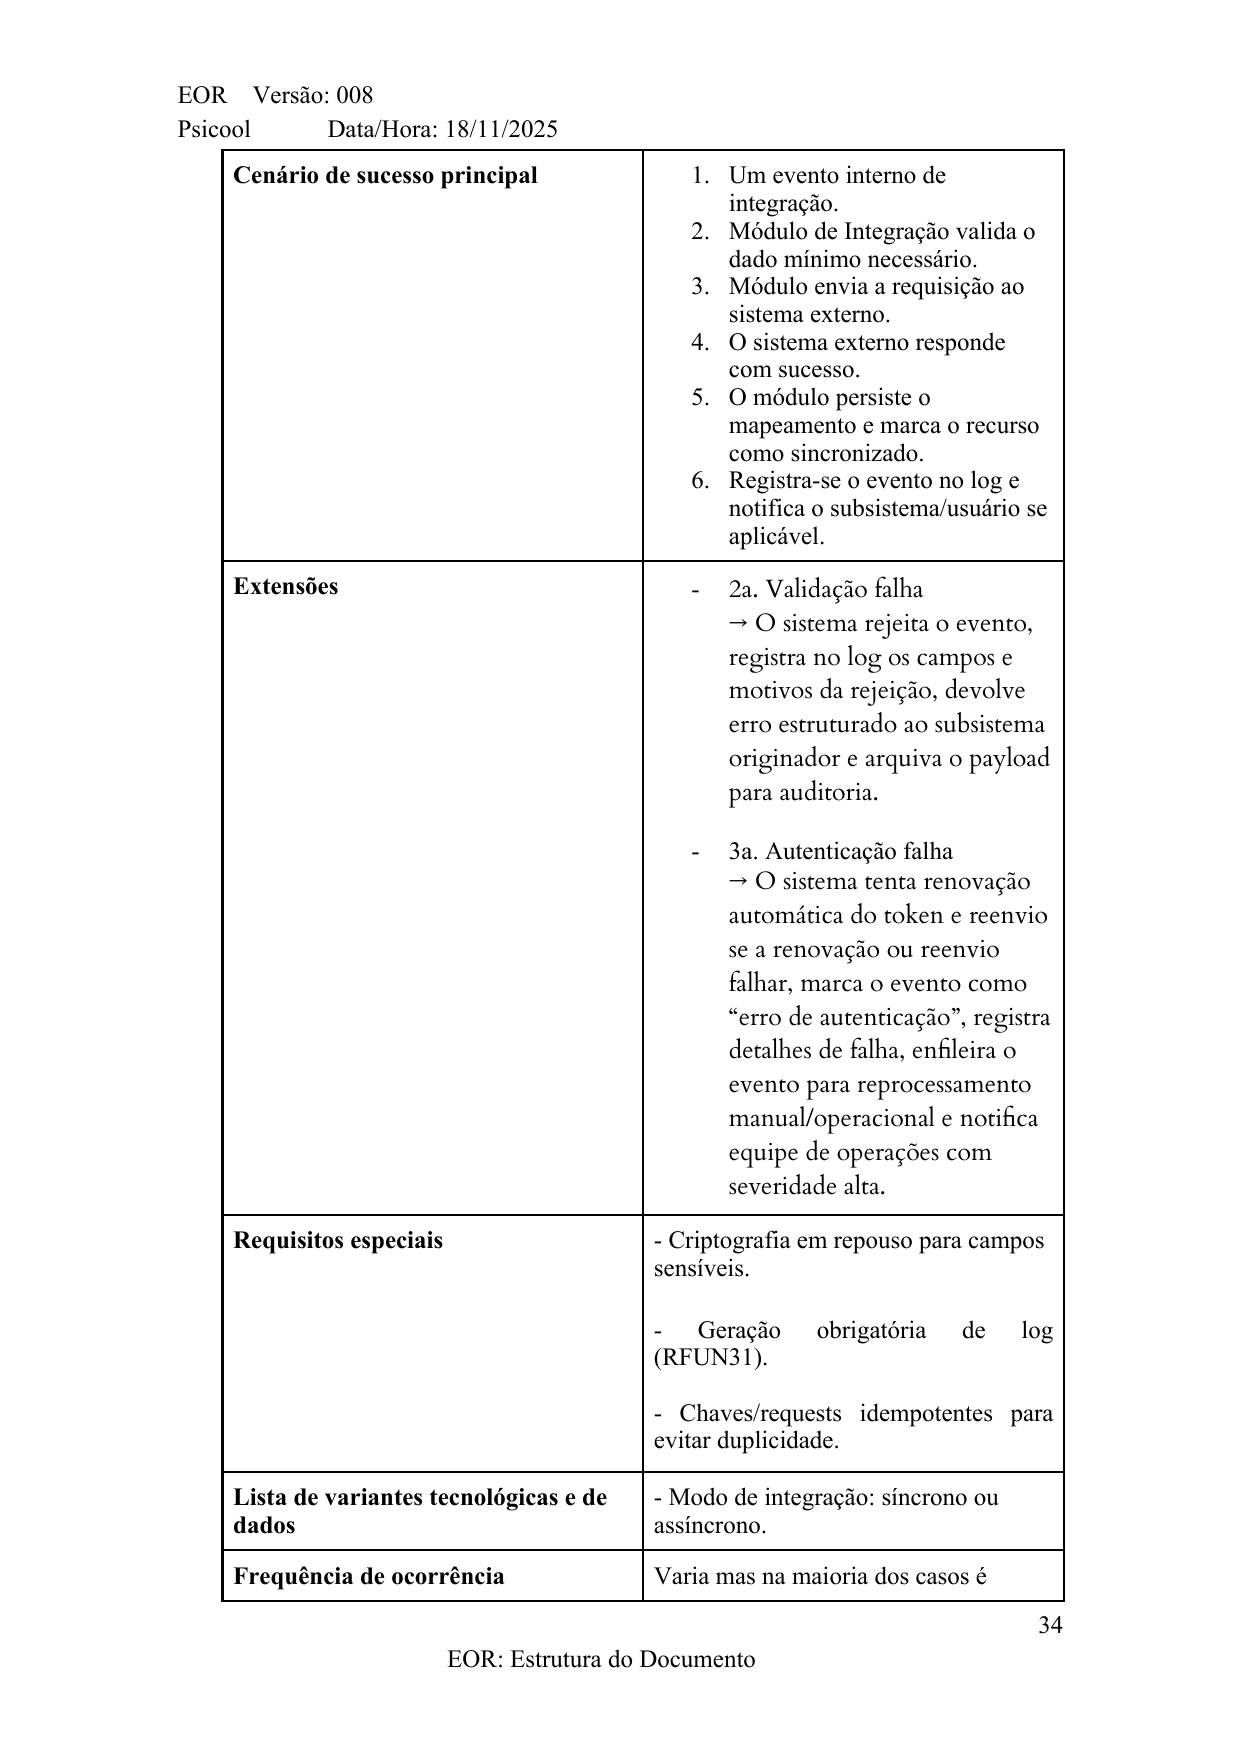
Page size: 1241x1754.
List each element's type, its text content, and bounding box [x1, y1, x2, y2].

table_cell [644, 1551, 1063, 1600]
table_cell - Criptografia em repouso para campos sensíveis. - Geração obrigatória de log (RFUN31). - Chaves/requests idempotentes para evitar duplicidade. [644, 1216, 1063, 1471]
table_cell Cenário de sucesso principal [224, 151, 642, 560]
table_cell Extensões [224, 562, 642, 1214]
table_cell Um evento interno de integração. Módulo de Integração valida o dado mínimo necessário. Módulo envia a requisição ao sistema externo. O sistema externo responde com sucesso. O módulo persiste o mapeamento e marca o recurso como sincronizado. Registra-se o evento no log e notifica o subsistema/usuário se aplicável. [644, 151, 1063, 560]
table_cell 2a. Validação falha → O sistema rejeita o evento, registra no log os campos e motivos da rejeição, devolve erro estruturado ao subsistema originador e arquiva o payload para auditoria. 3a. Autenticação falha → O sistema tenta renovação automática do token e reenvio se a renovação ou reenvio falhar, marca o evento como “erro de autenticação”, registra detalhes de falha, enfileira o evento para reprocessamento manual/operacional e notifica equipe de operações com severidade alta. [644, 562, 1063, 1214]
table_cell Lista de variantes tecnológicas e de dados [224, 1473, 642, 1549]
table_cell Requisitos especiais [224, 1216, 642, 1471]
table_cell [224, 1551, 642, 1600]
table_cell - Modo de integração: síncrono ou assíncrono. [644, 1473, 1063, 1549]
